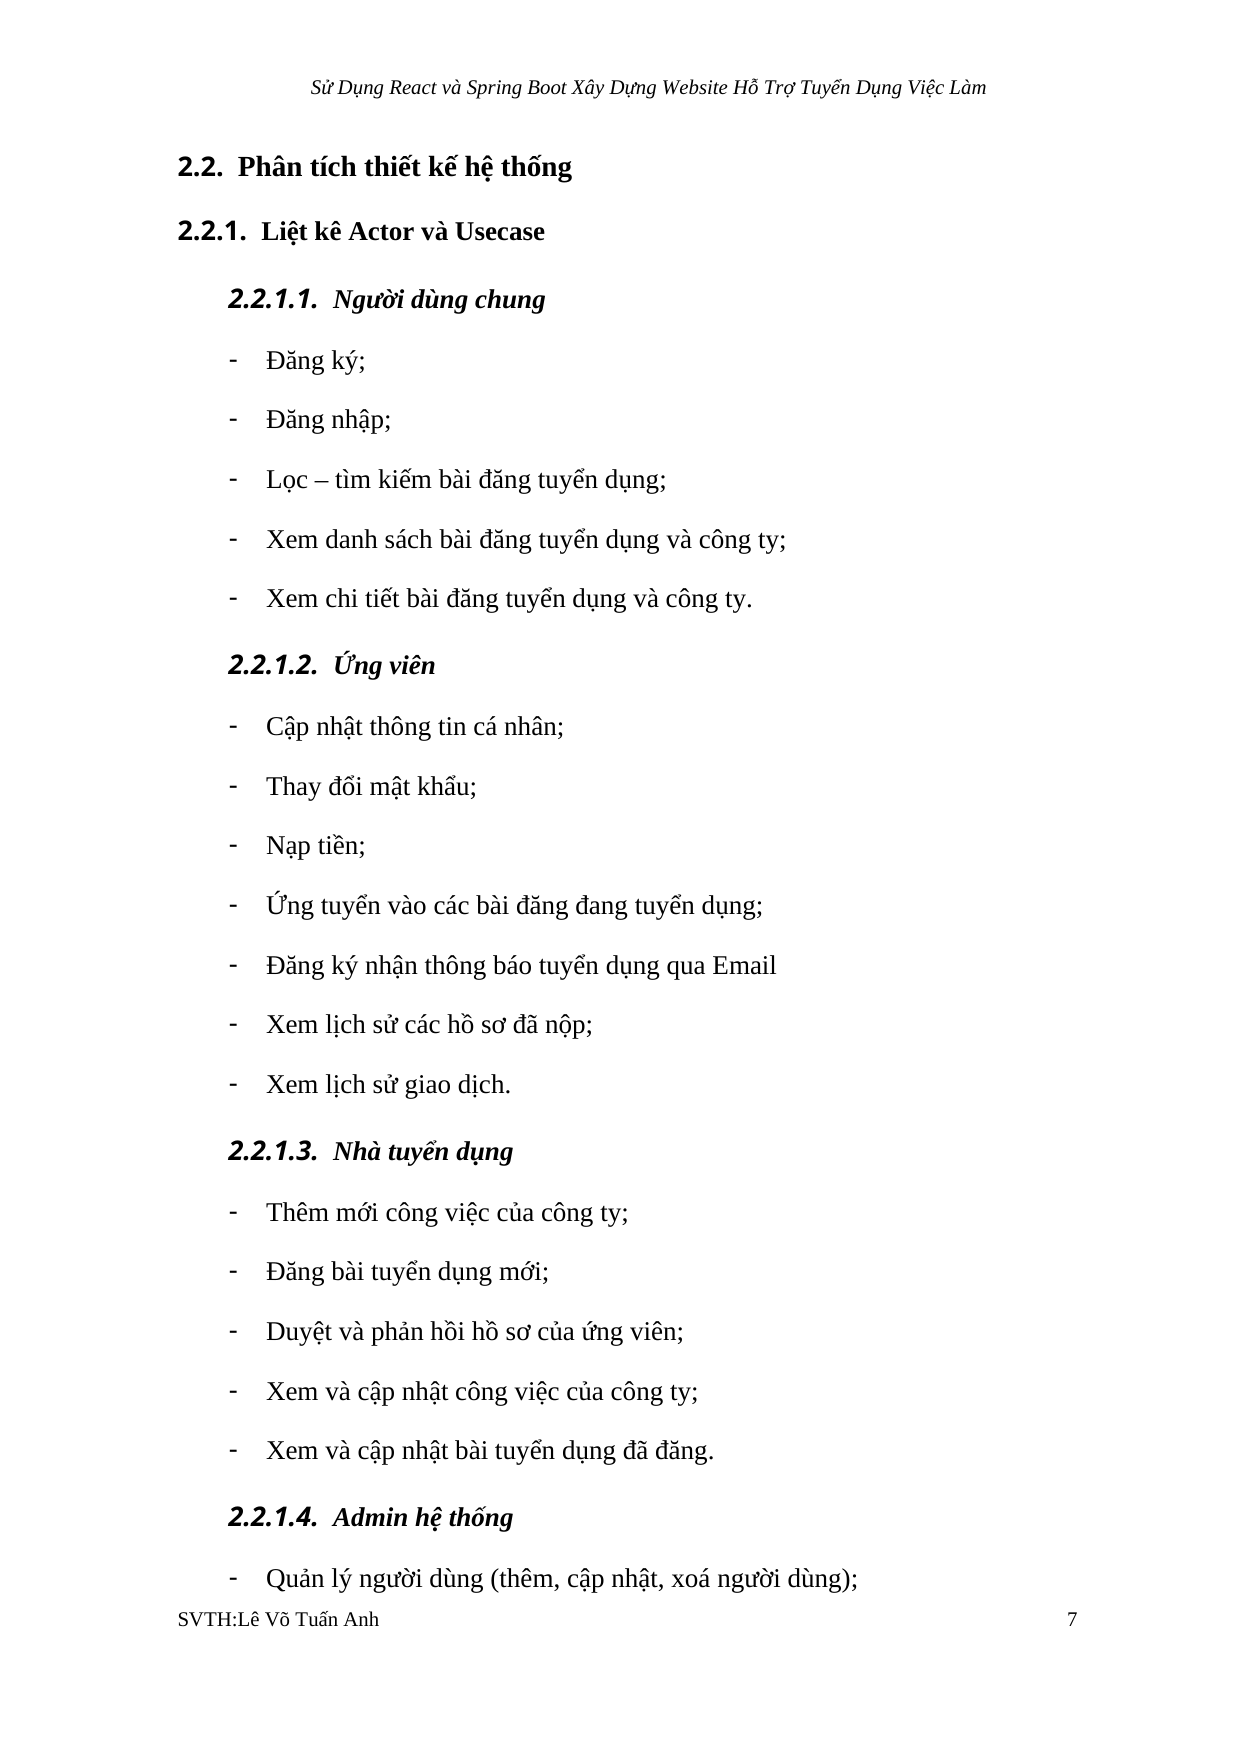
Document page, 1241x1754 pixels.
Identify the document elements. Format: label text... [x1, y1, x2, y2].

text Quản lý người dùng (thêm, cập nhật, xoá người dùng); [228, 1559, 1122, 1594]
text Cập nhật thông tin cá nhân; [228, 707, 1122, 743]
subtitle Admin hệ thống [177, 1497, 1122, 1534]
text Xem lịch sử các hồ sơ đã nộp; [228, 1005, 1122, 1041]
text Xem danh sách bài đăng tuyển dụng và công ty; [228, 520, 1122, 555]
text Duyệt và phản hồi hồ sơ của ứng viên; [228, 1312, 1122, 1348]
subtitle Phân tích thiết kế hệ thống [177, 148, 1122, 184]
text Đăng ký; [228, 341, 1122, 376]
subtitle Ứng viên [177, 645, 1122, 682]
text Đăng nhập; [228, 400, 1122, 436]
subtitle Nhà tuyển dụng [177, 1131, 1122, 1168]
text Xem và cập nhật bài tuyển dụng đã đăng. [228, 1431, 1122, 1467]
text Nạp tiền; [228, 826, 1122, 862]
text Xem và cập nhật công việc của công ty; [228, 1372, 1122, 1407]
text Xem lịch sử giao dịch. [228, 1065, 1122, 1101]
text Lọc – tìm kiếm bài đăng tuyển dụng; [228, 460, 1122, 496]
text Đăng bài tuyển dụng mới; [228, 1252, 1122, 1288]
subtitle Liệt kê Actor và Usecase [177, 211, 1122, 248]
text Thêm mới công việc của công ty; [228, 1193, 1122, 1228]
text Ứng tuyển vào các bài đăng đang tuyển dụng; [228, 886, 1122, 922]
subtitle Người dùng chung [177, 279, 1122, 316]
text Đăng ký nhận thông báo tuyển dụng qua Email [228, 946, 1122, 981]
text Xem chi tiết bài đăng tuyển dụng và công ty. [228, 579, 1122, 615]
text Thay đổi mật khẩu; [228, 767, 1122, 802]
